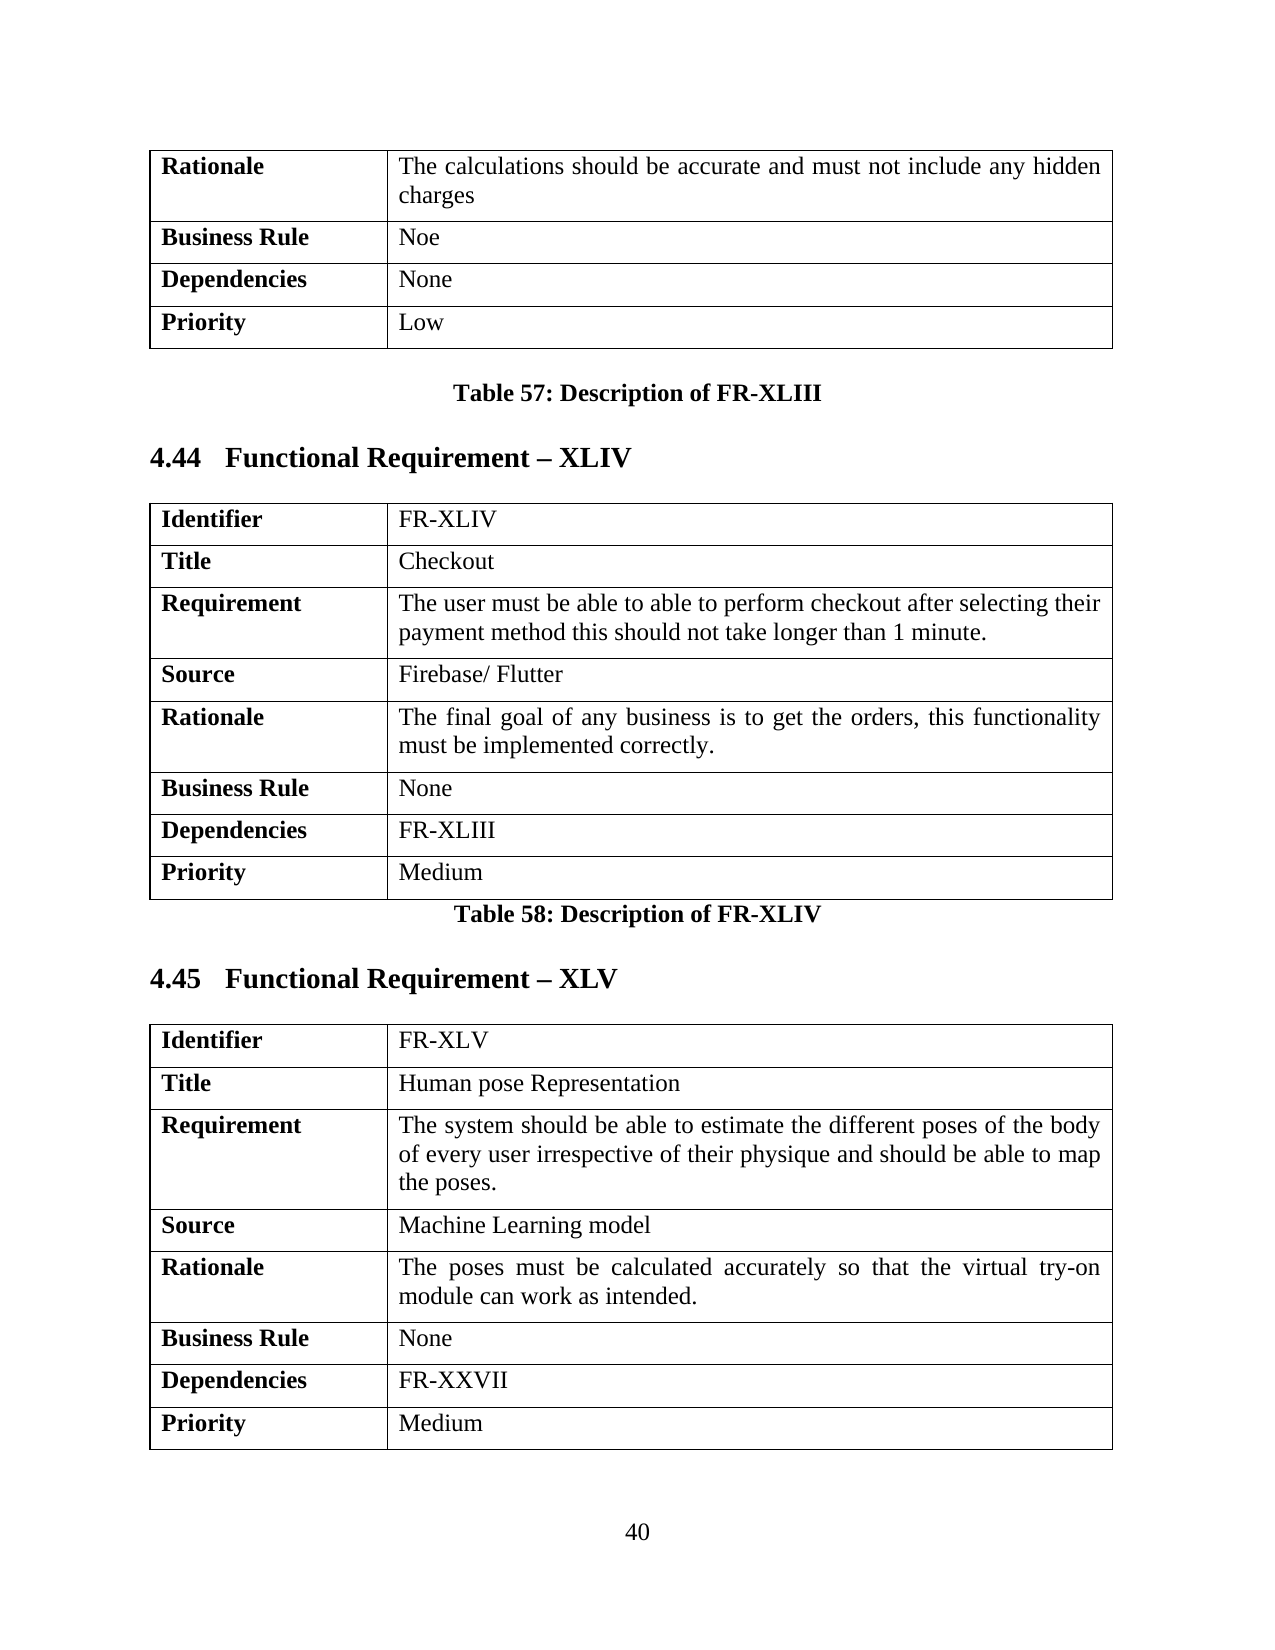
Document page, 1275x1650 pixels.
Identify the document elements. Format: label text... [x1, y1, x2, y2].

table_cell Medium [388, 1408, 1112, 1449]
table_header Identifier [151, 504, 387, 545]
table_cell Requirement [151, 588, 387, 658]
table_cell Noe [388, 222, 1112, 263]
table_header Identifier [151, 1025, 387, 1067]
table_cell The system should be able to estimate the different poses of the body of every user irrespective of their physique and should be able to map the poses. [388, 1110, 1112, 1209]
table_cell Source [151, 1210, 387, 1251]
table_cell Low [388, 307, 1112, 348]
table_cell FR-XXVII [388, 1365, 1112, 1407]
table_cell Business Rule [151, 1323, 387, 1364]
table_cell None [388, 773, 1112, 814]
table_header FR-XLV [388, 1025, 1112, 1067]
table_cell Dependencies [151, 264, 387, 306]
table_cell Medium [388, 857, 1112, 898]
table_cell None [388, 264, 1112, 306]
table_cell Requirement [151, 1110, 387, 1209]
table_cell Firebase/ Flutter [388, 659, 1112, 701]
text Table 57: Description of FR-XLIII [150, 378, 1125, 406]
subtitle Functional Requirement – XLV [150, 962, 1125, 995]
table_cell The calculations should be accurate and must not include any hidden charges [388, 151, 1112, 221]
table_cell The poses must be calculated accurately so that the virtual try-on module can work as intended. [388, 1252, 1112, 1322]
table_cell The final goal of any business is to get the orders, this functionality must be implemented correctly. [388, 702, 1112, 772]
table_cell Dependencies [151, 1365, 387, 1407]
table_cell Rationale [151, 151, 387, 221]
table_cell Priority [151, 857, 387, 898]
text Table 58: Description of FR-XLIV [150, 899, 1125, 928]
table_header FR-XLIV [388, 504, 1112, 545]
table_cell Dependencies [151, 815, 387, 856]
table_cell Machine Learning model [388, 1210, 1112, 1251]
table_cell Title [151, 546, 387, 587]
table_cell Title [151, 1068, 387, 1109]
table_cell None [388, 1323, 1112, 1364]
table_cell Checkout [388, 546, 1112, 587]
table_cell Rationale [151, 702, 387, 772]
table_cell The user must be able to able to perform checkout after selecting their payment method this should not take longer than 1 minute. [388, 588, 1112, 658]
subtitle Functional Requirement – XLIV [150, 440, 1125, 473]
table_cell Business Rule [151, 222, 387, 263]
table_cell Rationale [151, 1252, 387, 1322]
table_cell Human pose Representation [388, 1068, 1112, 1109]
table_cell Priority [151, 1408, 387, 1449]
table_cell Business Rule [151, 773, 387, 814]
table_cell Source [151, 659, 387, 701]
table_cell FR-XLIII [388, 815, 1112, 856]
table_cell Priority [151, 307, 387, 348]
